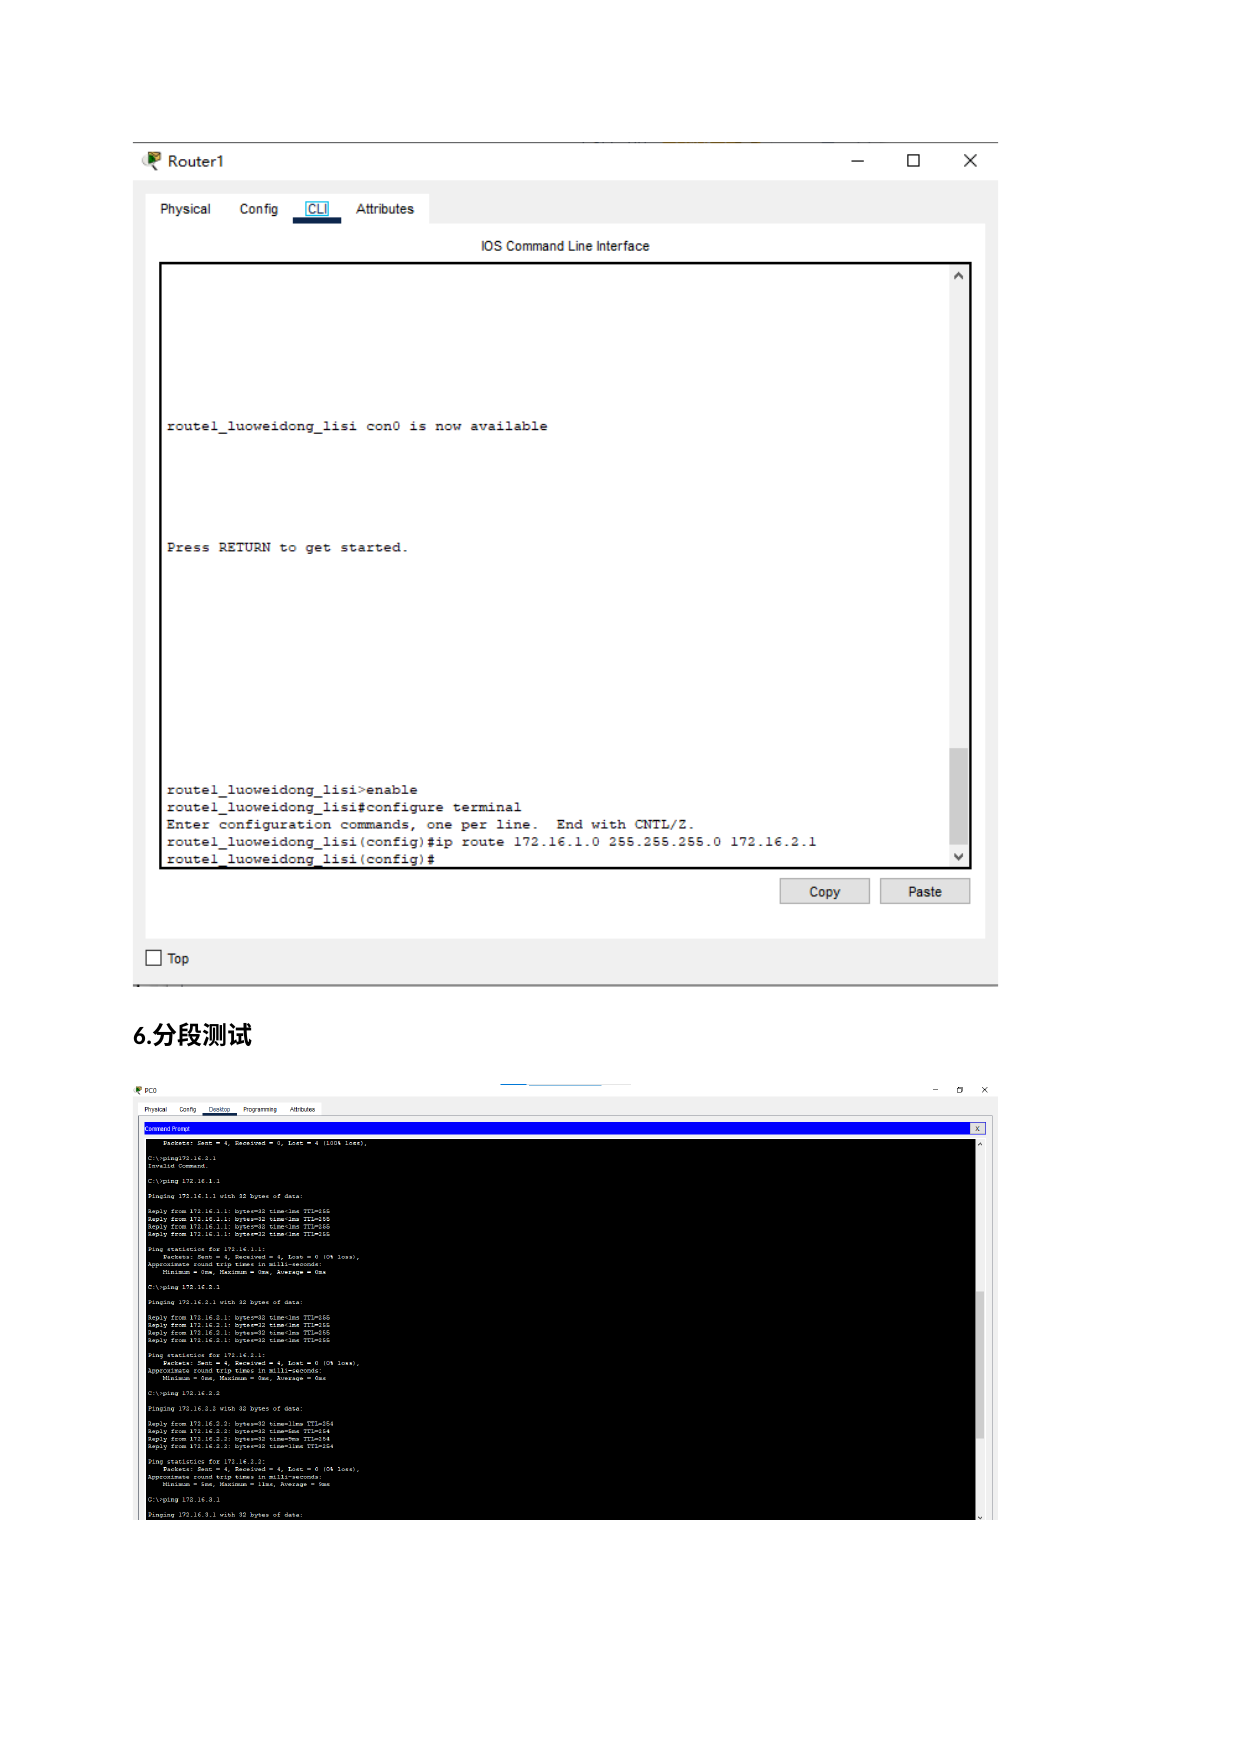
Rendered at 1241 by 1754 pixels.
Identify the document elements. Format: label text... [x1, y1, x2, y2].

picture [132, 1084, 998, 1520]
text 6.分段测试 [133, 1001, 1107, 1066]
picture [132, 142, 999, 987]
